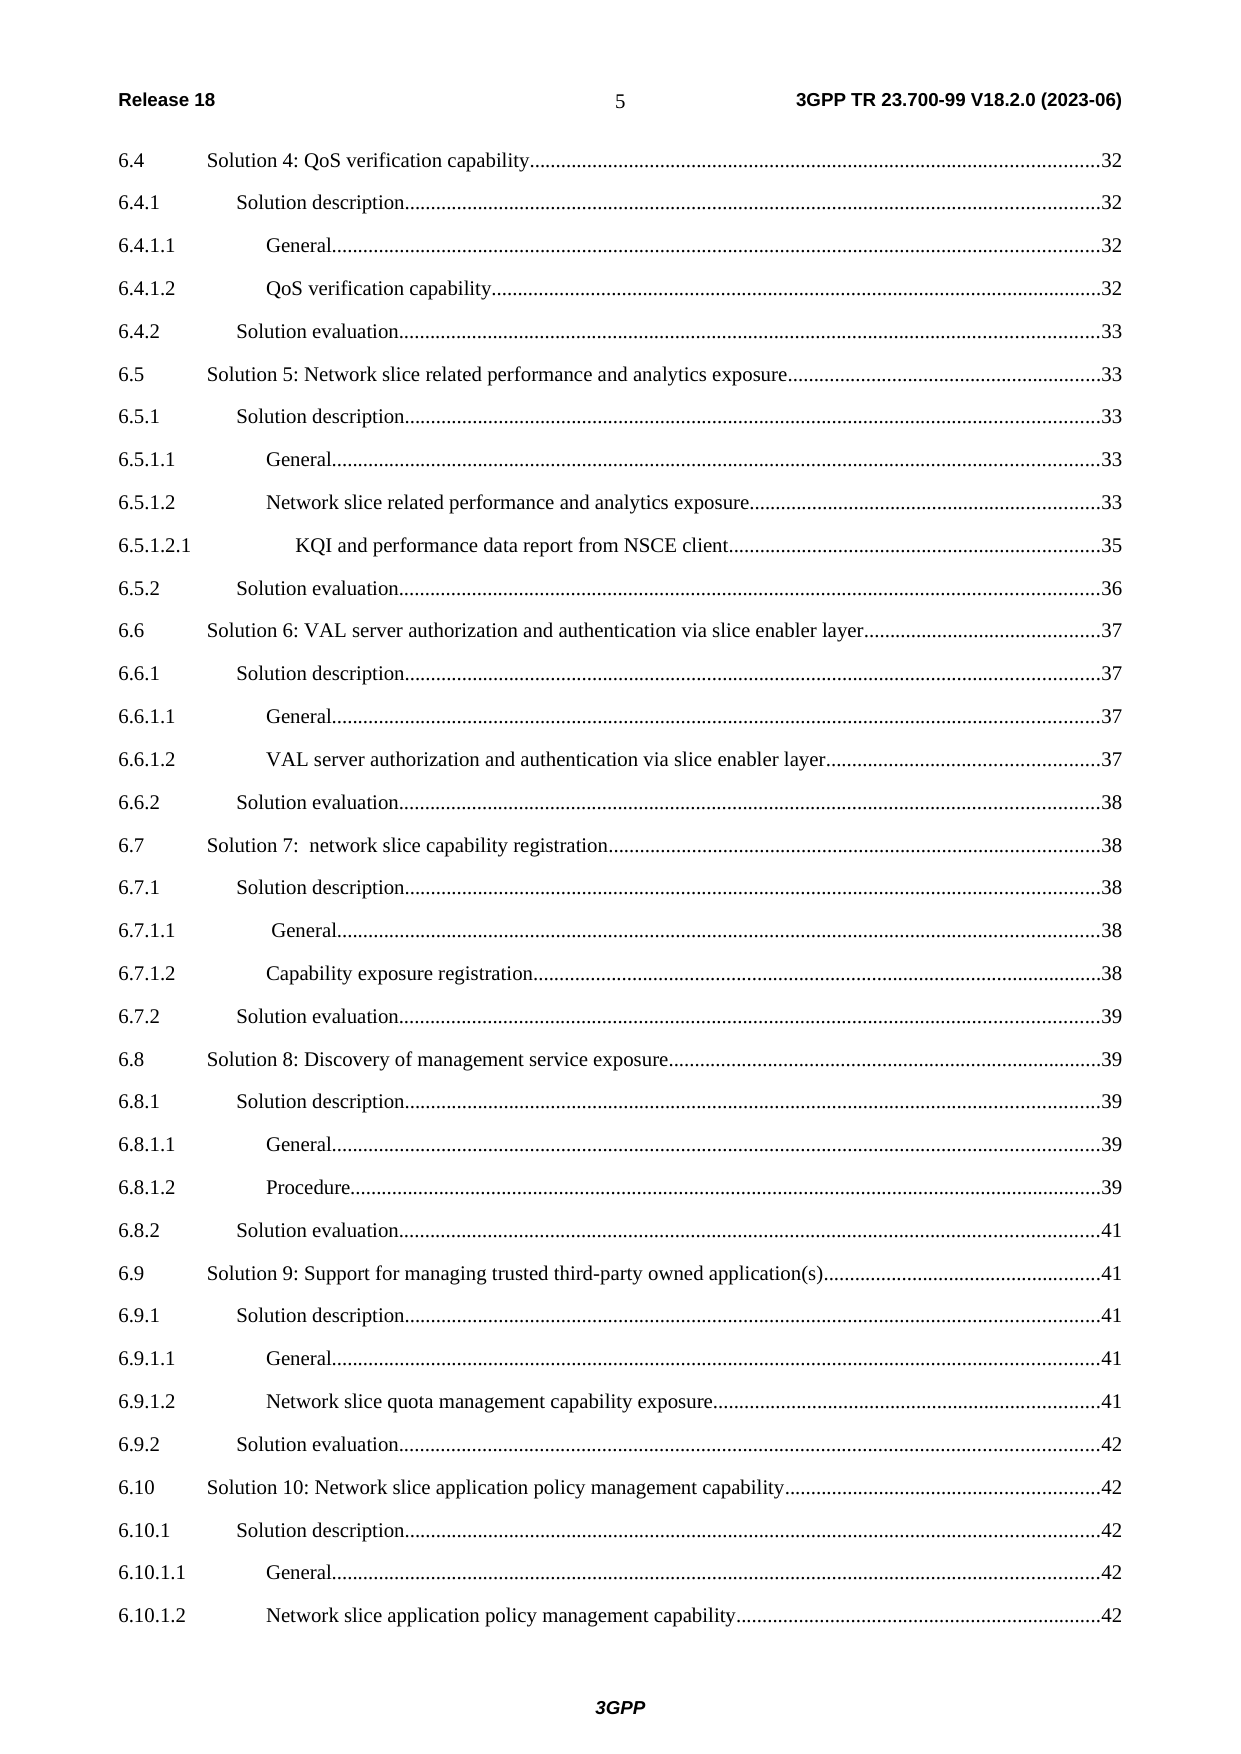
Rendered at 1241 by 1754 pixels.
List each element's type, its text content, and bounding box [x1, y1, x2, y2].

text 6.8 Solution 8: Discovery of management service exposure 39 [118, 1047, 1122, 1071]
text 6.10.1.1 General 42 [118, 1560, 1122, 1584]
text 6.10 Solution 10: Network slice application policy management capability 42 [118, 1475, 1122, 1499]
text 6.5.1.2.1 KQI and performance data report from NSCE client 35 [118, 533, 1122, 557]
text 6.9.1 Solution description 41 [118, 1303, 1122, 1327]
text 6.6.2 Solution evaluation 38 [118, 790, 1122, 814]
text 6.4.1 Solution description 32 [118, 190, 1122, 214]
text 6.5.1.1 General 33 [118, 447, 1122, 471]
text 6.6.1 Solution description 37 [118, 661, 1122, 685]
text 6.7.1.1 General 38 [118, 918, 1122, 942]
text 6.4 Solution 4: QoS verification capability 32 [118, 147, 1122, 172]
text 6.5.1.2 Network slice related performance and analytics exposure 33 [118, 490, 1122, 514]
text 6.10.1 Solution description 42 [118, 1517, 1122, 1542]
text 6.10.1.2 Network slice application policy management capability 42 [118, 1603, 1122, 1627]
text 6.8.1.2 Procedure 39 [118, 1175, 1122, 1199]
text 6.6.1.2 VAL server authorization and authentication via slice enabler layer 37 [118, 747, 1122, 771]
text 6.6 Solution 6: VAL server authorization and authentication via slice enabler layer 37 [118, 618, 1122, 642]
text 6.8.2 Solution evaluation 41 [118, 1218, 1122, 1242]
text 6.4.1.1 General 32 [118, 233, 1122, 257]
text 6.5.2 Solution evaluation 36 [118, 576, 1122, 600]
text 6.8.1 Solution description 39 [118, 1089, 1122, 1113]
text 6.4.1.2 QoS verification capability 32 [118, 276, 1122, 300]
text 6.7.1.2 Capability exposure registration 38 [118, 961, 1122, 985]
text 6.9.2 Solution evaluation 42 [118, 1432, 1122, 1456]
text 6.9 Solution 9: Support for managing trusted third-party owned application(s) 41 [118, 1261, 1122, 1285]
text 6.4.2 Solution evaluation 33 [118, 319, 1122, 343]
text 6.9.1.1 General 41 [118, 1346, 1122, 1370]
text 6.9.1.2 Network slice quota management capability exposure 41 [118, 1389, 1122, 1413]
text 6.7 Solution 7: network slice capability registration 38 [118, 832, 1122, 857]
text 6.5.1 Solution description 33 [118, 404, 1122, 428]
text 6.7.2 Solution evaluation 39 [118, 1004, 1122, 1028]
text 6.5 Solution 5: Network slice related performance and analytics exposure 33 [118, 362, 1122, 386]
text 6.8.1.1 General 39 [118, 1132, 1122, 1156]
text 6.6.1.1 General 37 [118, 704, 1122, 728]
text 6.7.1 Solution description 38 [118, 875, 1122, 899]
